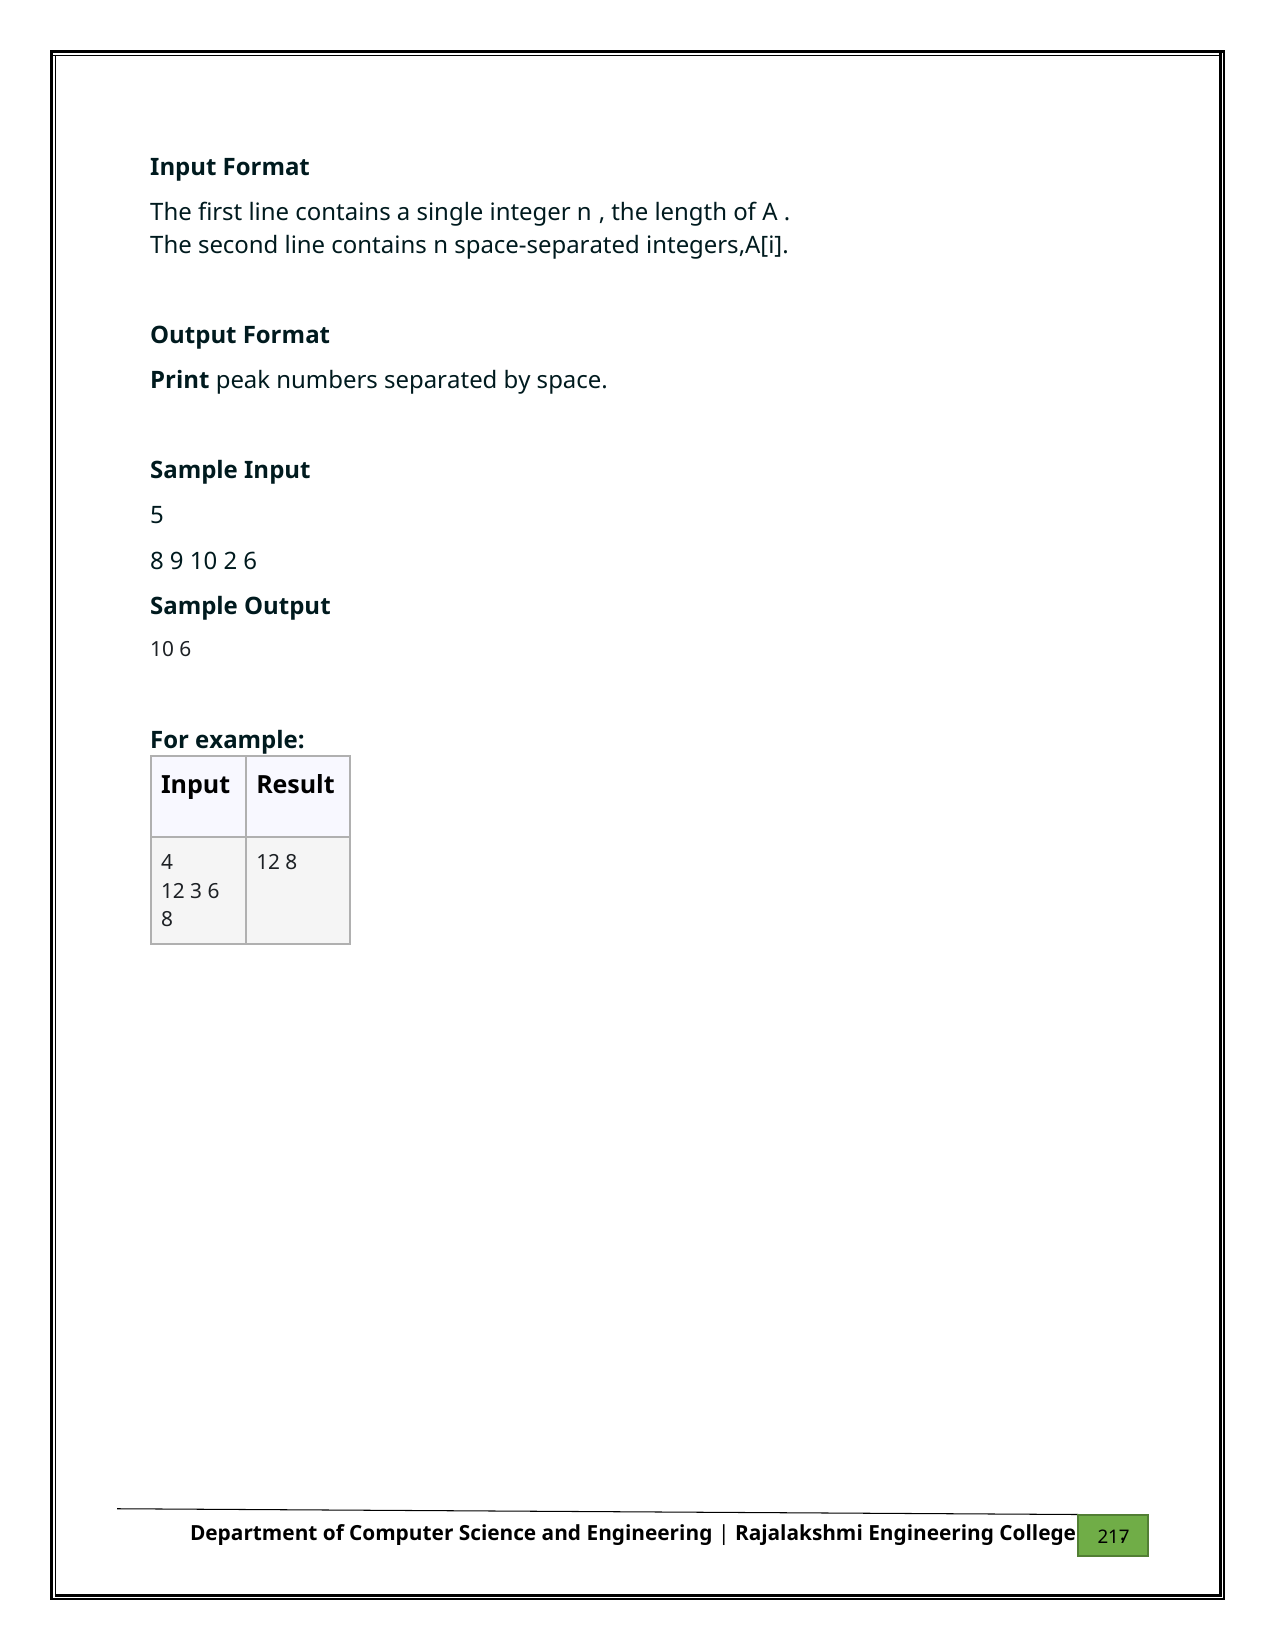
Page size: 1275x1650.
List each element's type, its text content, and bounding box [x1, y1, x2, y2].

text Print peak numbers separated by space. [150, 363, 1125, 396]
text 5 [150, 498, 1125, 531]
text Sample Output [150, 588, 1125, 621]
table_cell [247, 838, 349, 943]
text 10 6 [150, 634, 1125, 662]
text 8 9 10 2 6 [150, 543, 1125, 576]
text For example: [150, 723, 1125, 755]
text Output Format [150, 318, 1125, 351]
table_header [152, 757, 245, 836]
text Input Format [150, 150, 1125, 183]
text The first line contains a single integer n , the length of A . The second line contains n space-separated integers,A[i]. [150, 195, 1125, 260]
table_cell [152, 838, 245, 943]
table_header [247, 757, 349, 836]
text Sample Input [150, 453, 1125, 486]
